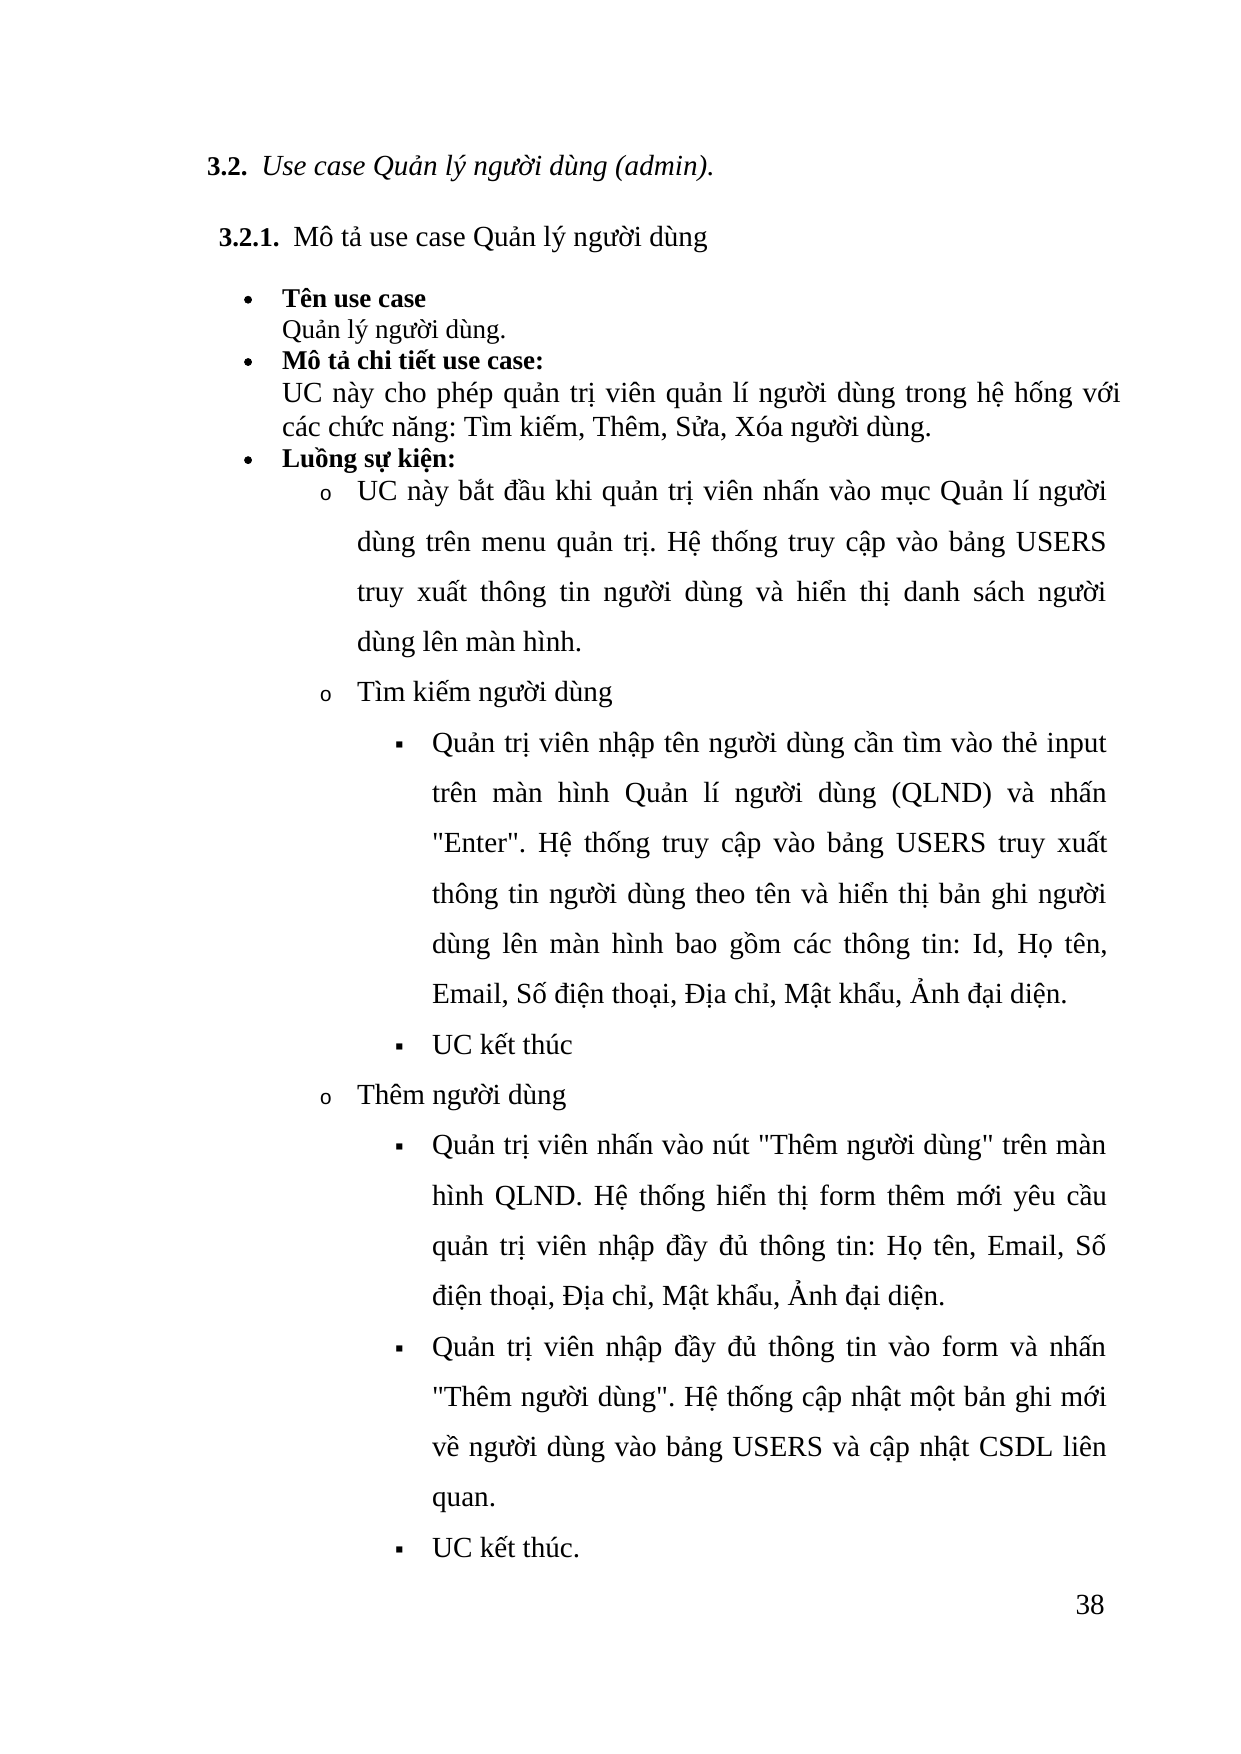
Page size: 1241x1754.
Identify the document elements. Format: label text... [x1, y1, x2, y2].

list UC này cho phép quản trị viên quản lí người dùng trong hệ hống với các chức năng: Tìm kiếm, Thêm, Sửa, Xóa người dùng. [282, 375, 1122, 442]
text Quản lý người dùng. [244, 313, 1104, 344]
list Thêm người dùng [319, 1077, 1107, 1111]
list Tên use case [244, 282, 1122, 313]
list Mô tả chi tiết use case: [244, 344, 1122, 375]
list Quản trị viên nhập đầy đủ thông tin vào form và nhấn "Thêm người dùng". Hệ thống cập nhật một bản ghi mới về người dùng vào bảng USERS và cập nhật CSDL liên quan. [394, 1329, 1107, 1513]
list UC này bắt đầu khi quản trị viên nhấn vào mục Quản lí người dùng trên menu quản trị. Hệ thống truy cập vào bảng USERS truy xuất thông tin người dùng và hiển thị danh sách người dùng lên màn hình. [319, 473, 1107, 658]
list Quản trị viên nhập tên người dùng cần tìm vào thẻ input trên màn hình Quản lí người dùng (QLND) và nhấn "Enter". Hệ thống truy cập vào bảng USERS truy xuất thông tin người dùng theo tên và hiển thị bản ghi người dùng lên màn hình bao gồm các thông tin: Id, Họ tên, Email, Số điện thoại, Địa chỉ, Mật khẩu, Ảnh đại diện. [394, 725, 1107, 1010]
list UC kết thúc. [394, 1530, 1107, 1563]
list Tìm kiếm người dùng [319, 674, 1107, 708]
subtitle Mô tả use case Quản lý người dùng [218, 219, 1104, 252]
list UC kết thúc [394, 1027, 1107, 1060]
list Luồng sự kiện: [244, 442, 1122, 473]
list Quản trị viên nhấn vào nút "Thêm người dùng" trên màn hình QLND. Hệ thống hiển thị form thêm mới yêu cầu quản trị viên nhập đầy đủ thông tin: Họ tên, Email, Số điện thoại, Địa chỉ, Mật khẩu, Ảnh đại diện. [394, 1127, 1107, 1312]
subtitle Use case Quản lý người dùng (admin). [207, 148, 1104, 181]
